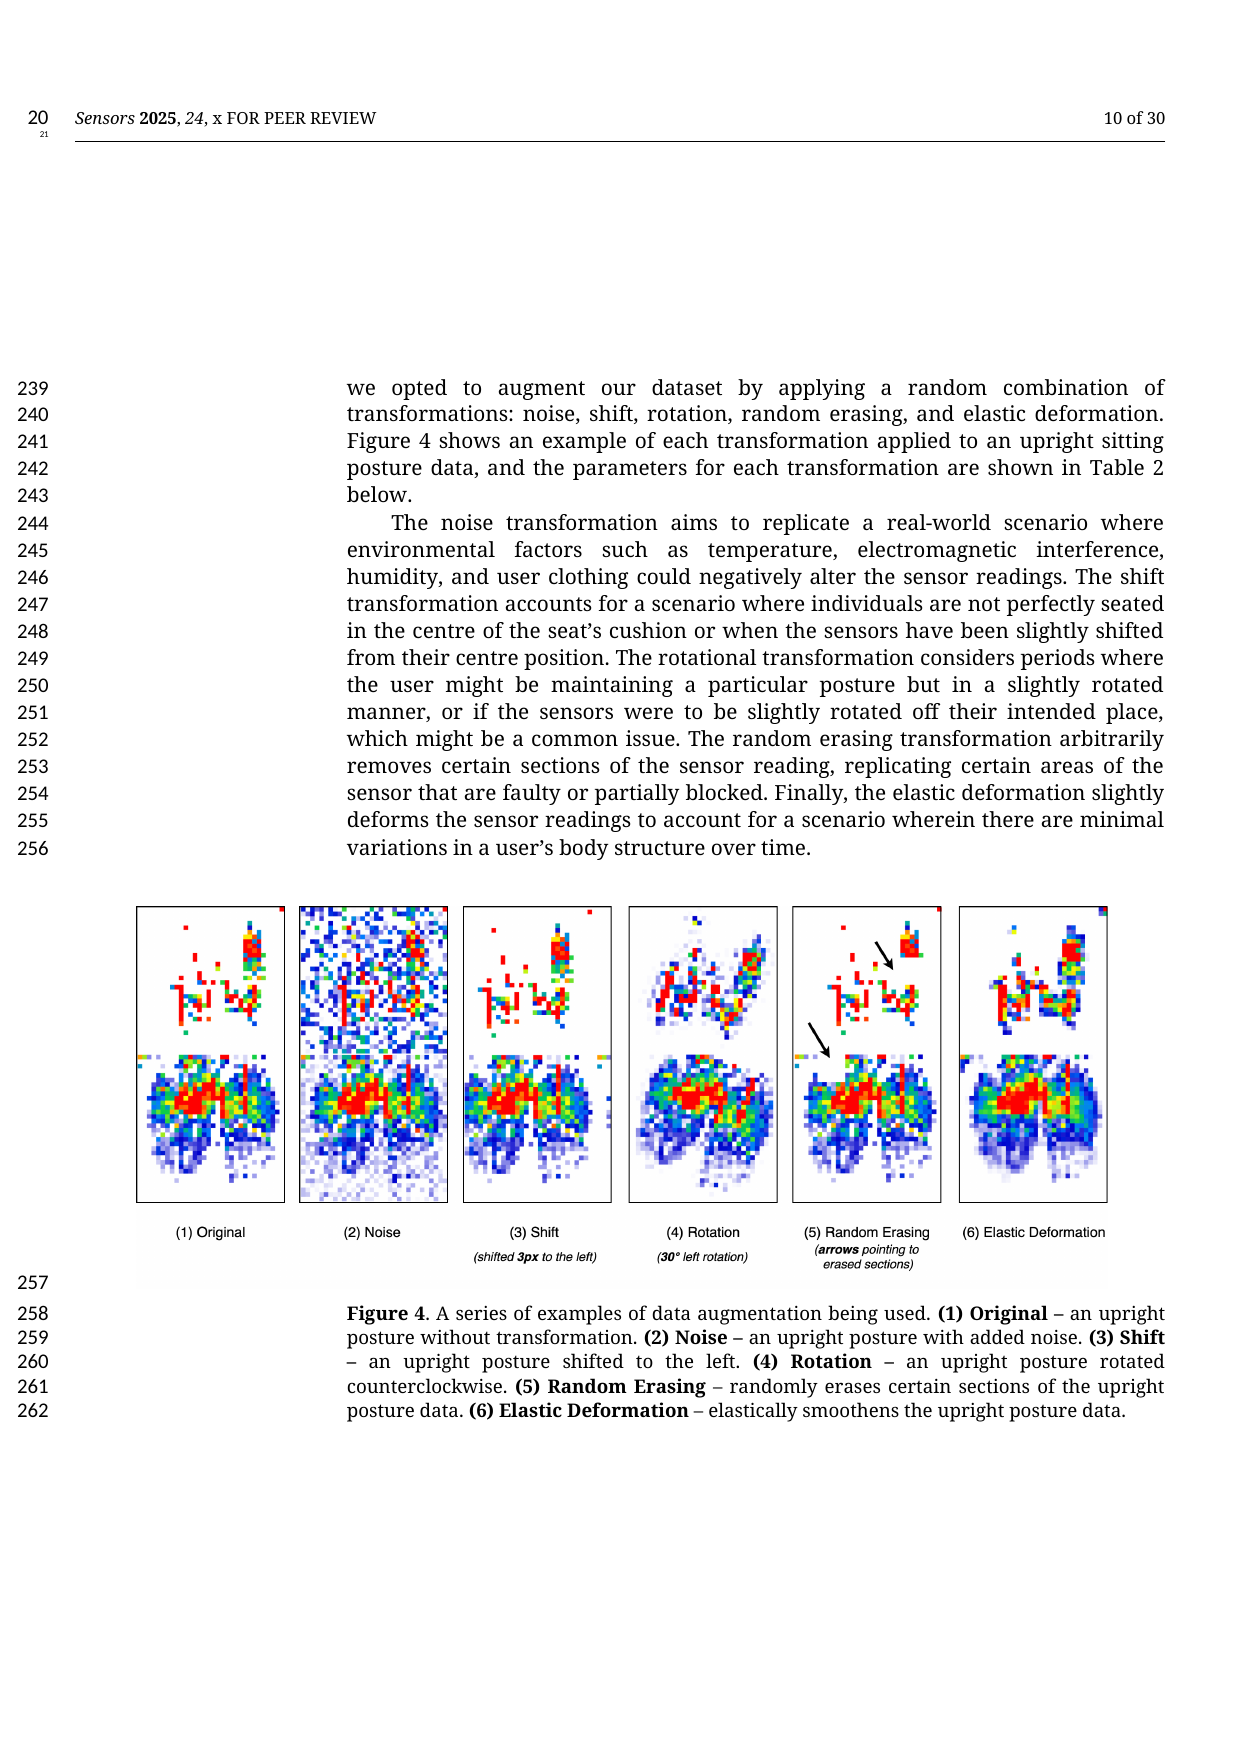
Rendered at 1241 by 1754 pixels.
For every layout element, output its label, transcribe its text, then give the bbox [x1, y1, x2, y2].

picture [136, 906, 1108, 1289]
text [347, 374, 1165, 509]
text Figure 4. A series of examples of data augmentation being used. (1) Original – an upright posture without transformation. (2) Noise – an upright posture with added noise. (3) Shift – an upright posture shifted to the left. (4) Rotation – an upright posture rotated counterclockwise. (5) Random Erasing – randomly erases certain sections of the upright posture data. (6) Elastic Deformation – elastically smoothens the upright posture data. [347, 1302, 1165, 1423]
text The noise transformation aims to replicate a real-world scenario where environmental factors such as temperature, electromagnetic interference, humidity, and user clothing could negatively alter the sensor readings. The shift transformation accounts for a scenario where individuals are not perfectly seated in the centre of the seat’s cushion or when the sensors have been slightly shifted from their centre position. The rotational transformation considers periods where the user might be maintaining a particular posture but in a slightly rotated manner, or if the sensors were to be slightly rotated off their intended place, which might be a common issue. The random erasing transformation arbitrarily removes certain sections of the sensor reading, replicating certain areas of the sensor that are faulty or partially blocked. Finally, the elastic deformation slightly deforms the sensor readings to account for a scenario wherein there are minimal variations in a user’s body structure over time. [347, 509, 1165, 861]
